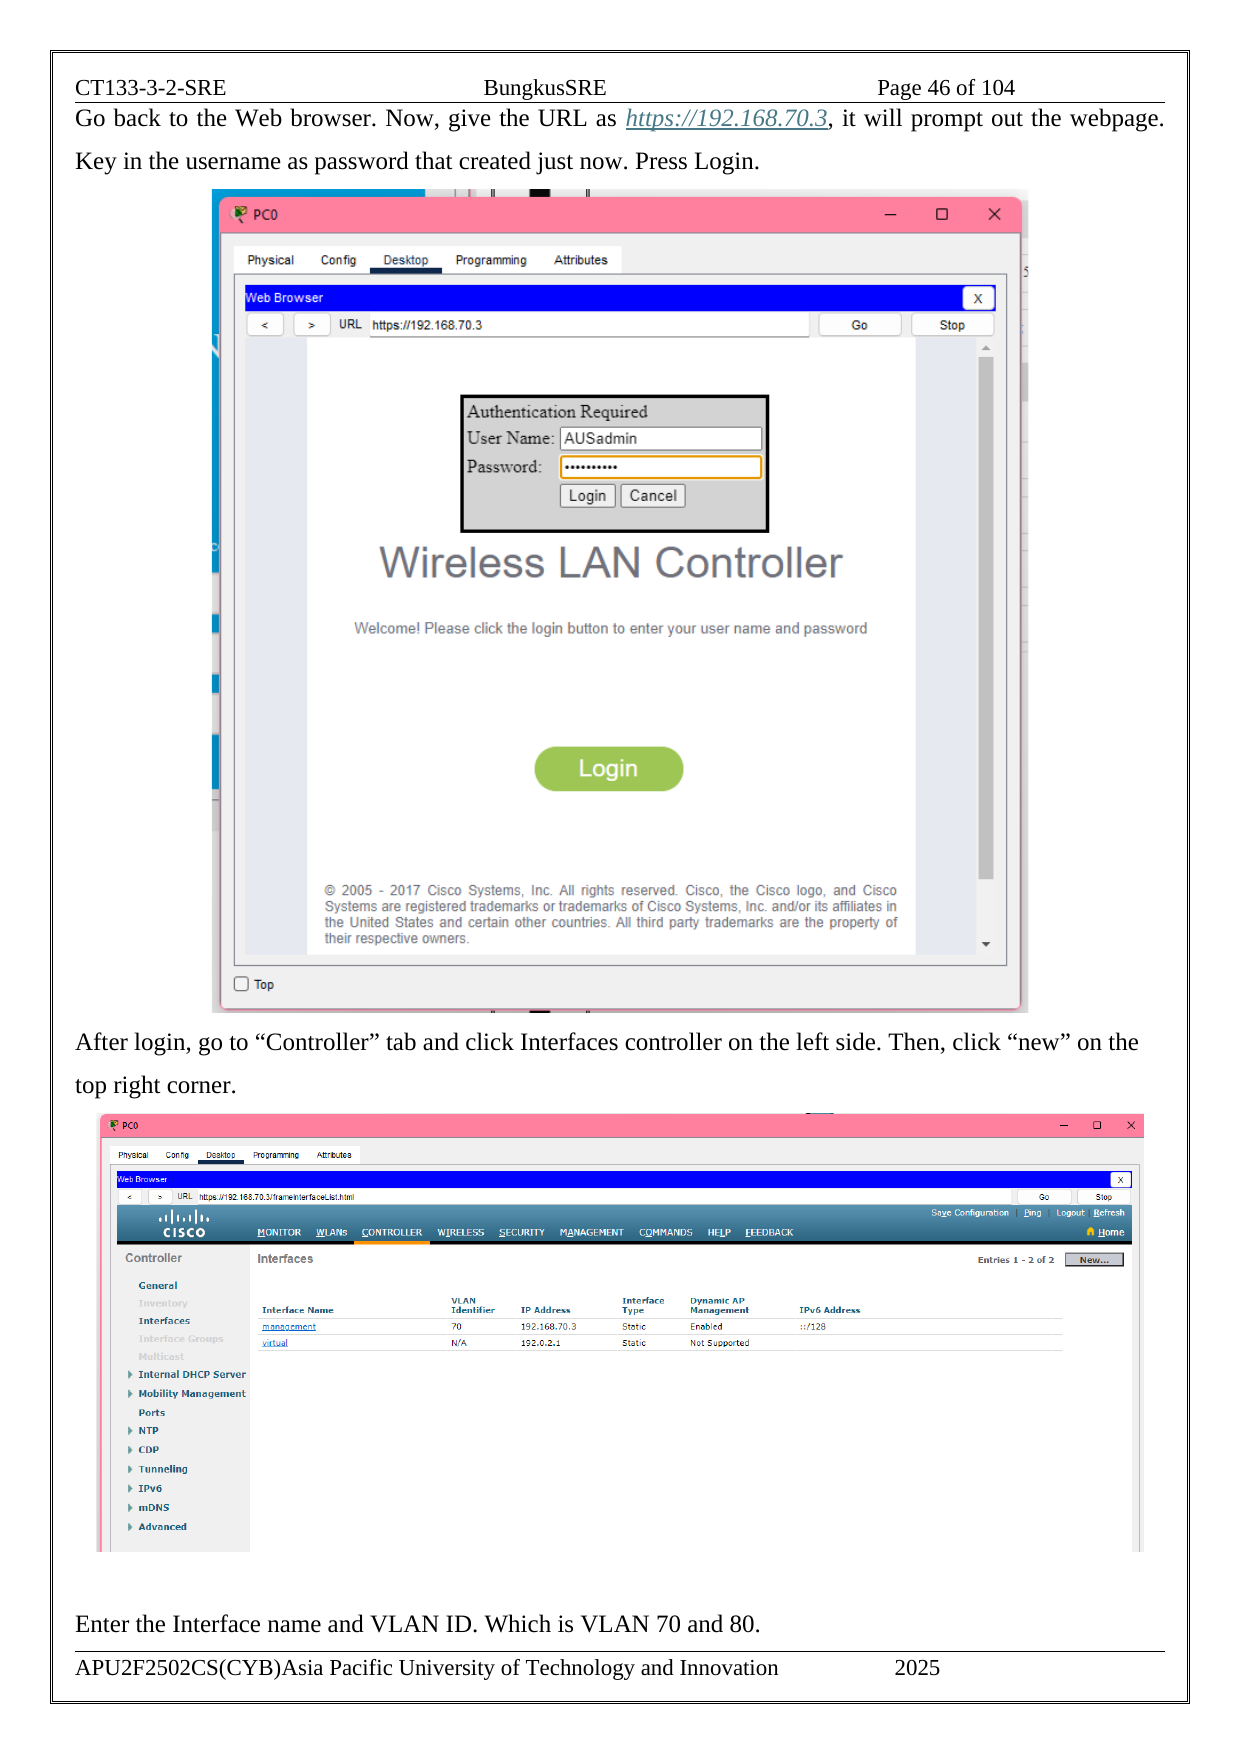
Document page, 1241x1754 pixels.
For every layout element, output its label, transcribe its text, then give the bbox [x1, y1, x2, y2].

text Enter the Interface name and VLAN ID. Which is VLAN 70 and 80. [75, 1609, 1165, 1638]
text Go back to the Web browser. Now, give the URL as https://192.168.70.3, it will prompt out the webpage. Key in the username as password that created just now. Press Login. [75, 103, 1165, 175]
picture [211, 189, 1029, 1013]
picture [211, 543, 216, 551]
picture [96, 1113, 1144, 1552]
text After login, go to “Controller” tab and click Interfaces controller on the left side. Then, click “new” on the top right corner. [75, 1027, 1165, 1099]
